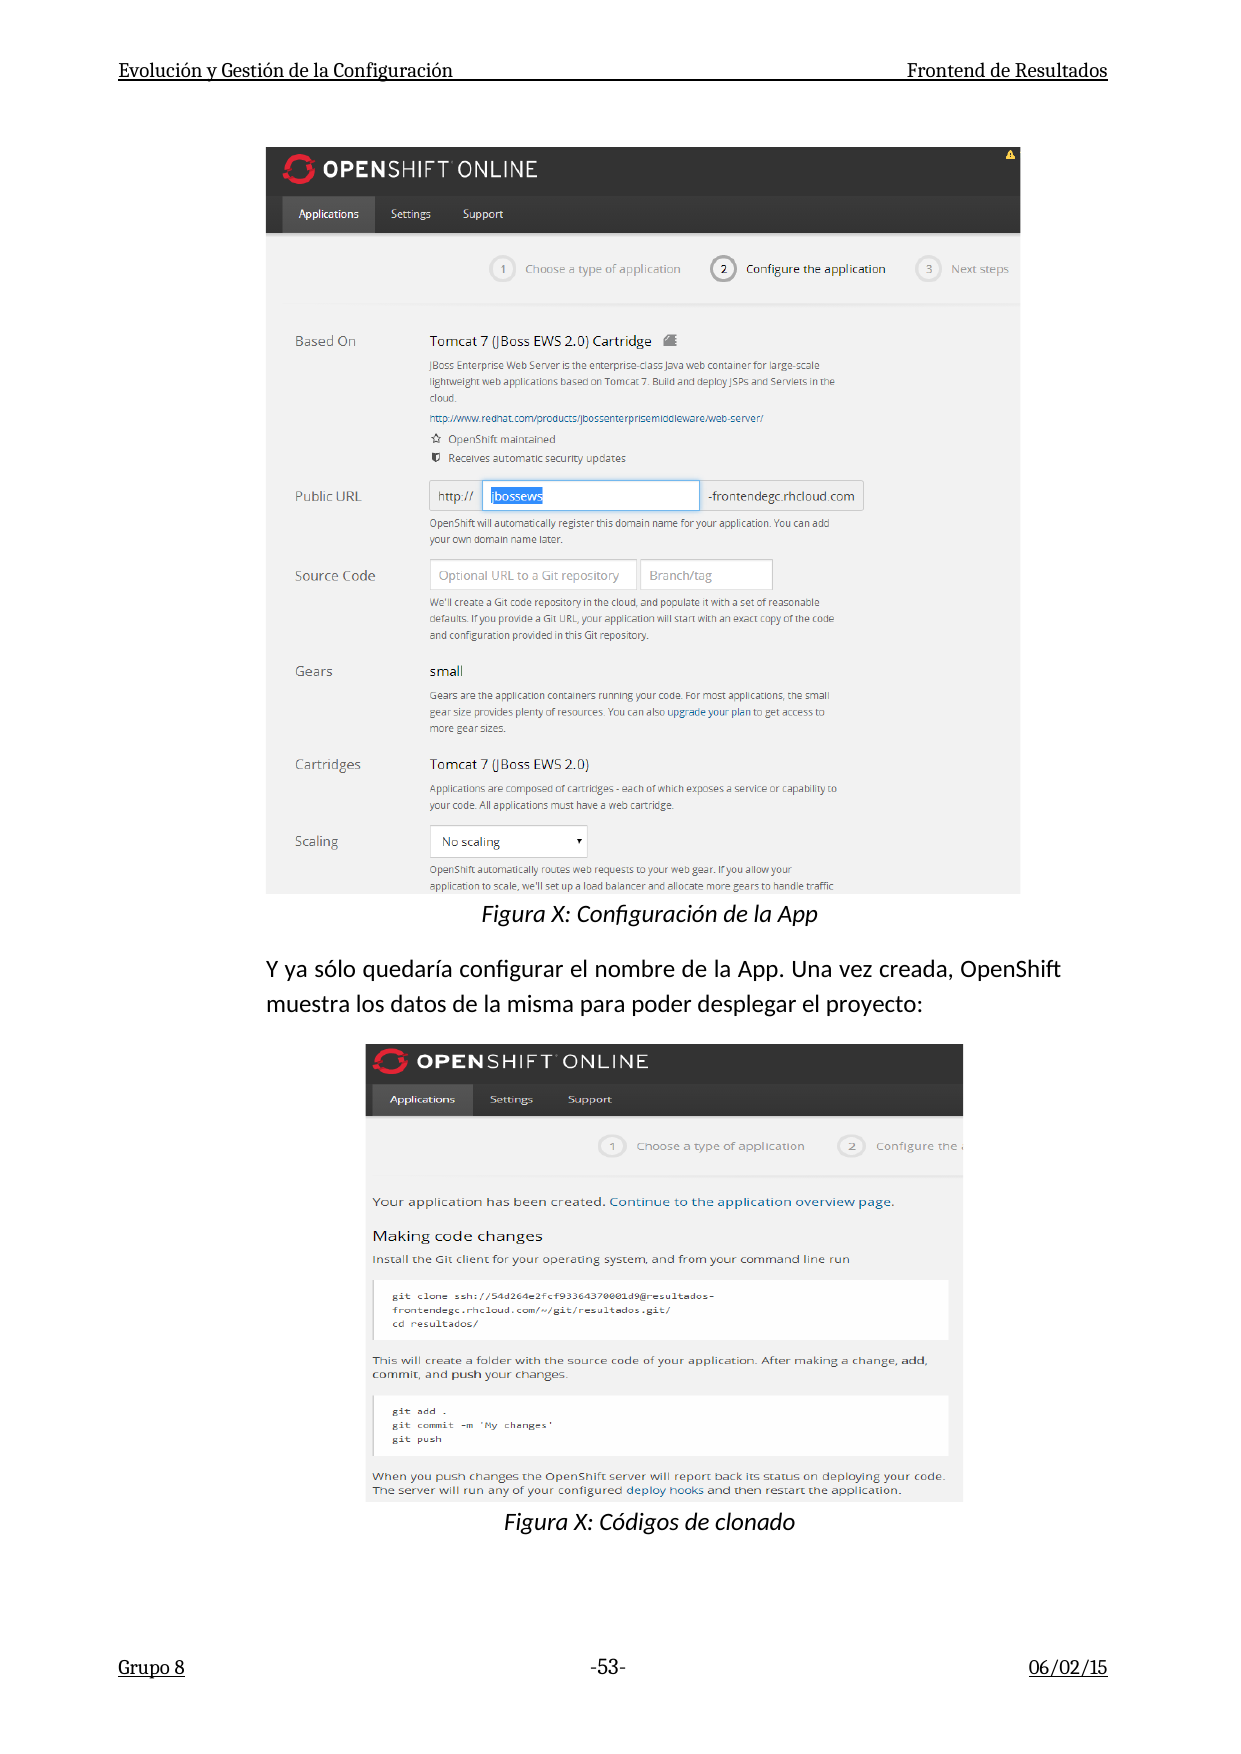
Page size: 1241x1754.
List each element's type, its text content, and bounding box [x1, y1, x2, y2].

picture [365, 1044, 964, 1502]
text Y ya sólo quedaría configurar el nombre de la App. Una vez creada, OpenShift muestra los datos de la misma para poder desplegar el proyecto: [266, 954, 1063, 1019]
list Figura X: Códigos de clonado [236, 1506, 1063, 1536]
list Figura X: Configuración de la App [236, 898, 1063, 928]
picture [265, 147, 1021, 894]
